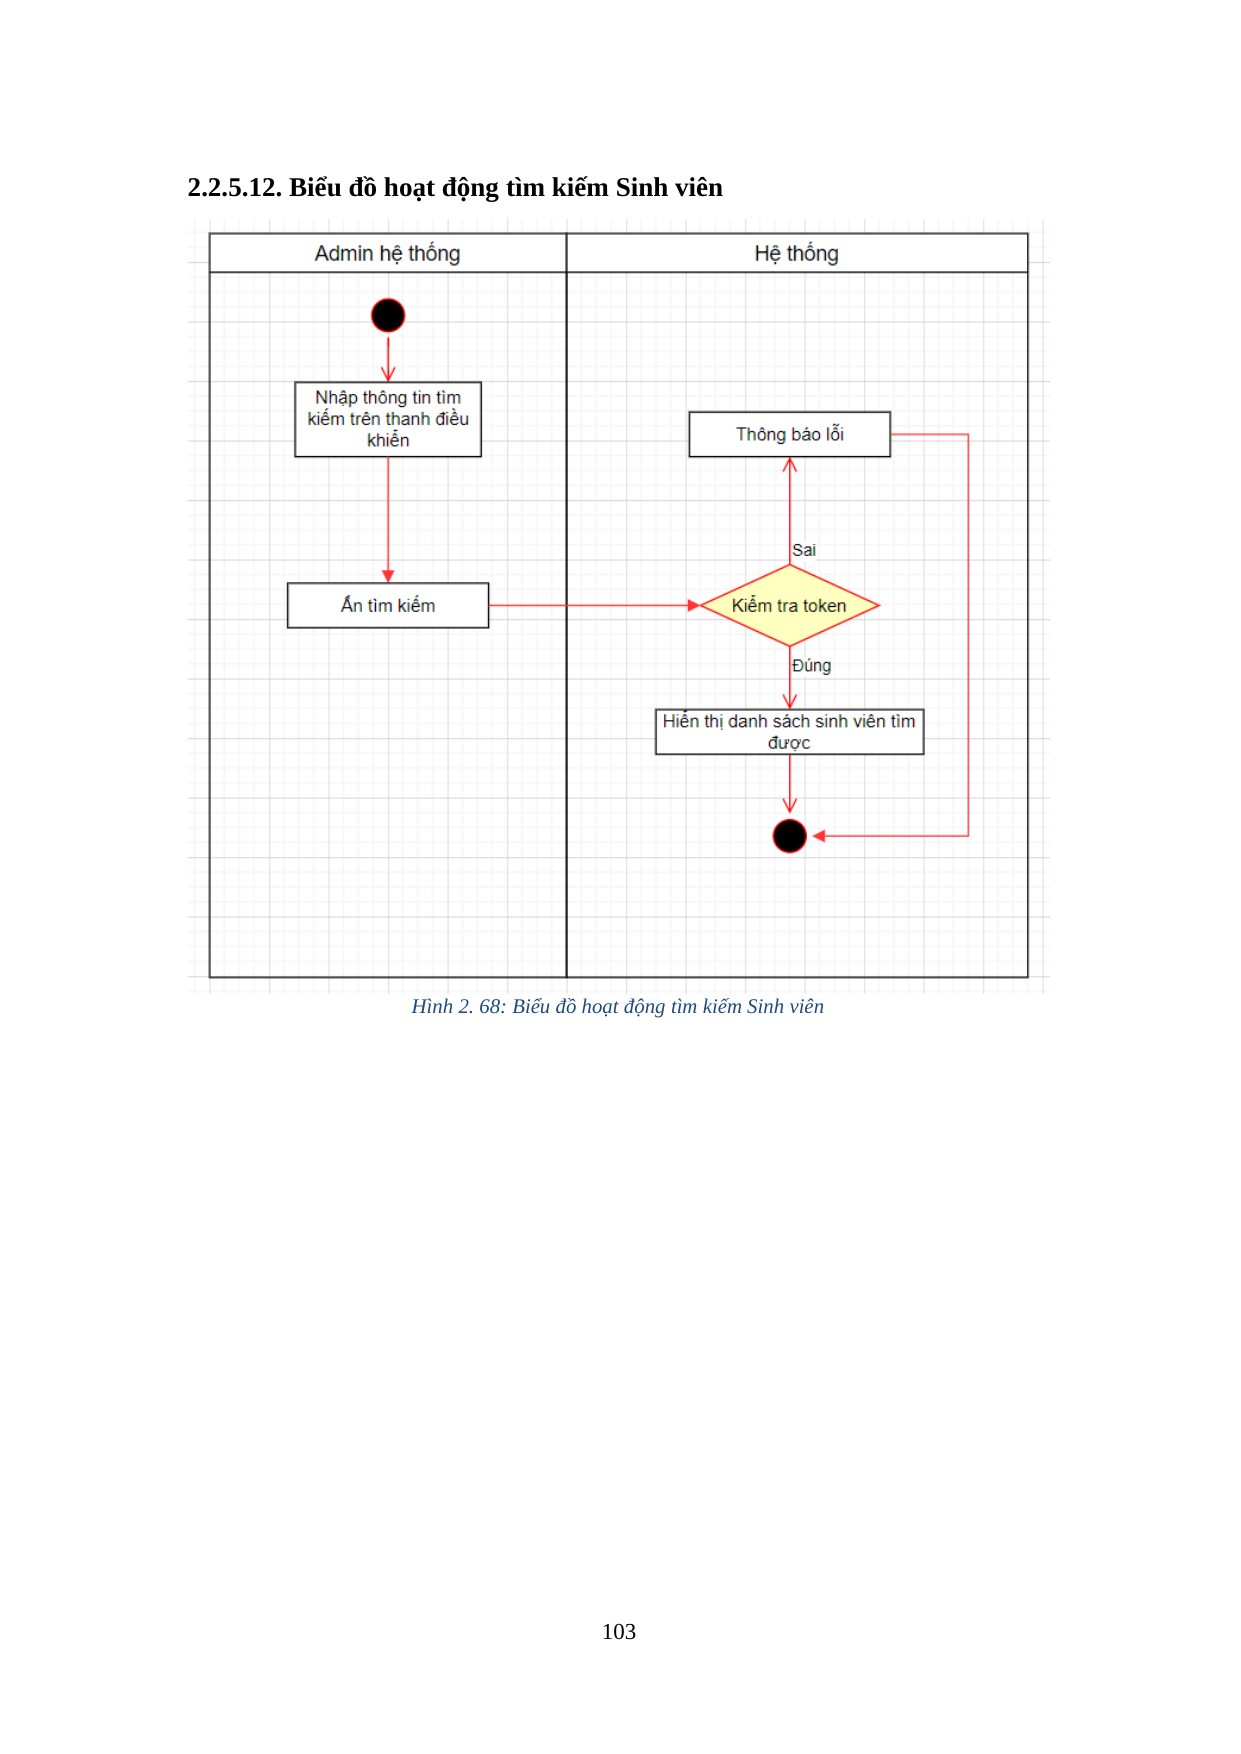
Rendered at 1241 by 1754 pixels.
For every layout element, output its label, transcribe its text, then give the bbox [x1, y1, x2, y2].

subtitle 2.2.5.12. Biểu đồ hoạt động tìm kiếm Sinh viên [187, 171, 1050, 202]
picture [187, 219, 1050, 994]
